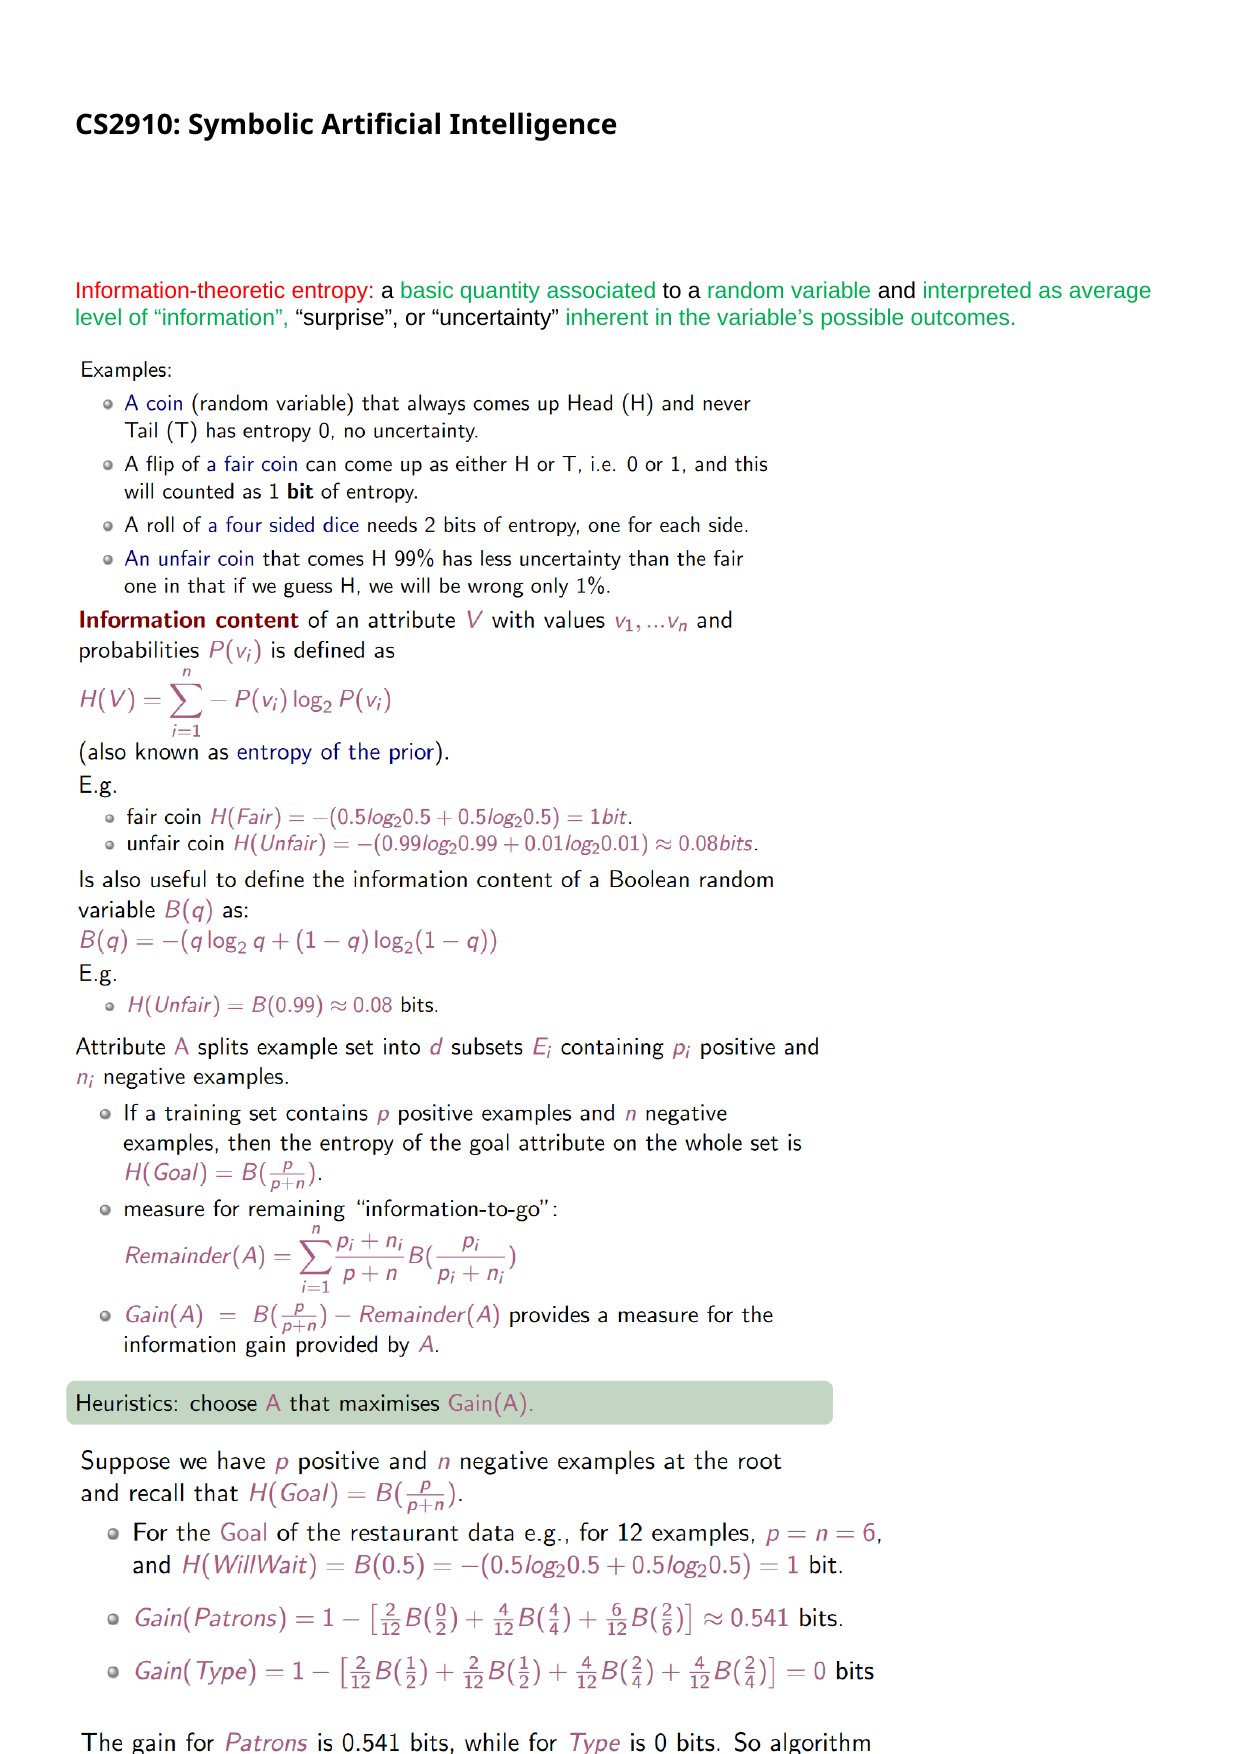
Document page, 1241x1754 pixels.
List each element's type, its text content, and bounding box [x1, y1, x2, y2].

picture [59, 1025, 891, 1754]
text Information-theoretic entropy: a basic quantity associated to a random variable and interpreted as average level of “information”, “surprise”, or “uncertainty” inherent in the variable’s possible outcomes. [75, 277, 1165, 330]
picture [75, 355, 779, 1023]
